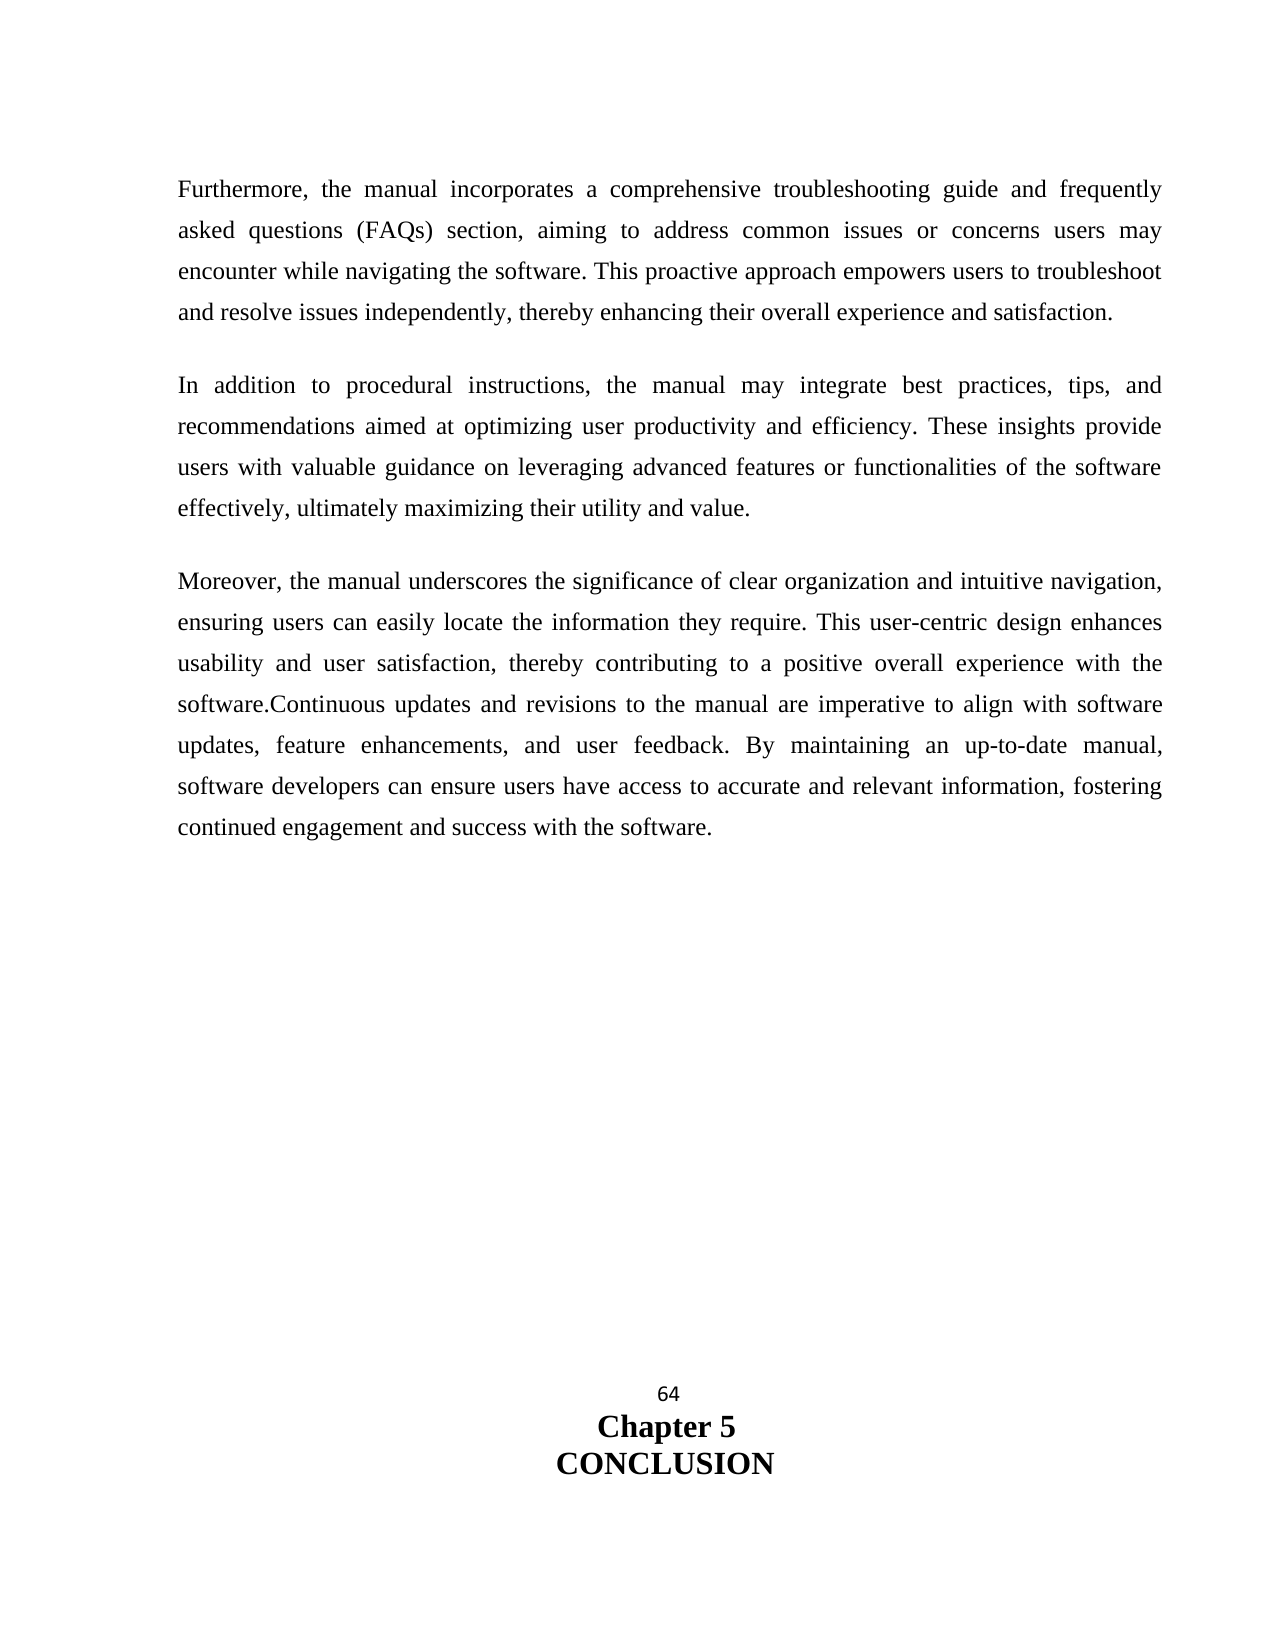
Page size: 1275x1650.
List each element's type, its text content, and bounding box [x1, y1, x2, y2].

text Moreover, the manual underscores the significance of clear organization and intuitive navigation, ensuring users can easily locate the information they require. This user-centric design enhances usability and user satisfaction, thereby contributing to a positive overall experience with the software.Continuous updates and revisions to the manual are imperative to align with software updates, feature enhancements, and user feedback. By maintaining an up-to-date manual, software developers can ensure users have access to accurate and relevant information, fostering continued engagement and success with the software. [177, 566, 1163, 841]
text CONCLUSION [556, 1445, 1200, 1482]
text 64 [657, 1379, 1200, 1408]
text Furthermore, the manual incorporates a comprehensive troubleshooting guide and frequently asked questions (FAQs) section, aiming to address common issues or concerns users may encounter while navigating the software. This proactive approach empowers users to troubleshoot and resolve issues independently, thereby enhancing their overall experience and satisfaction. [177, 174, 1163, 326]
text In addition to procedural instructions, the manual may integrate best practices, tips, and recommendations aimed at optimizing user productivity and efficiency. These insights provide users with valuable guidance on leveraging advanced features or functionalities of the software effectively, ultimately maximizing their utility and value. [177, 370, 1163, 522]
text Chapter 5 [597, 1408, 1200, 1445]
